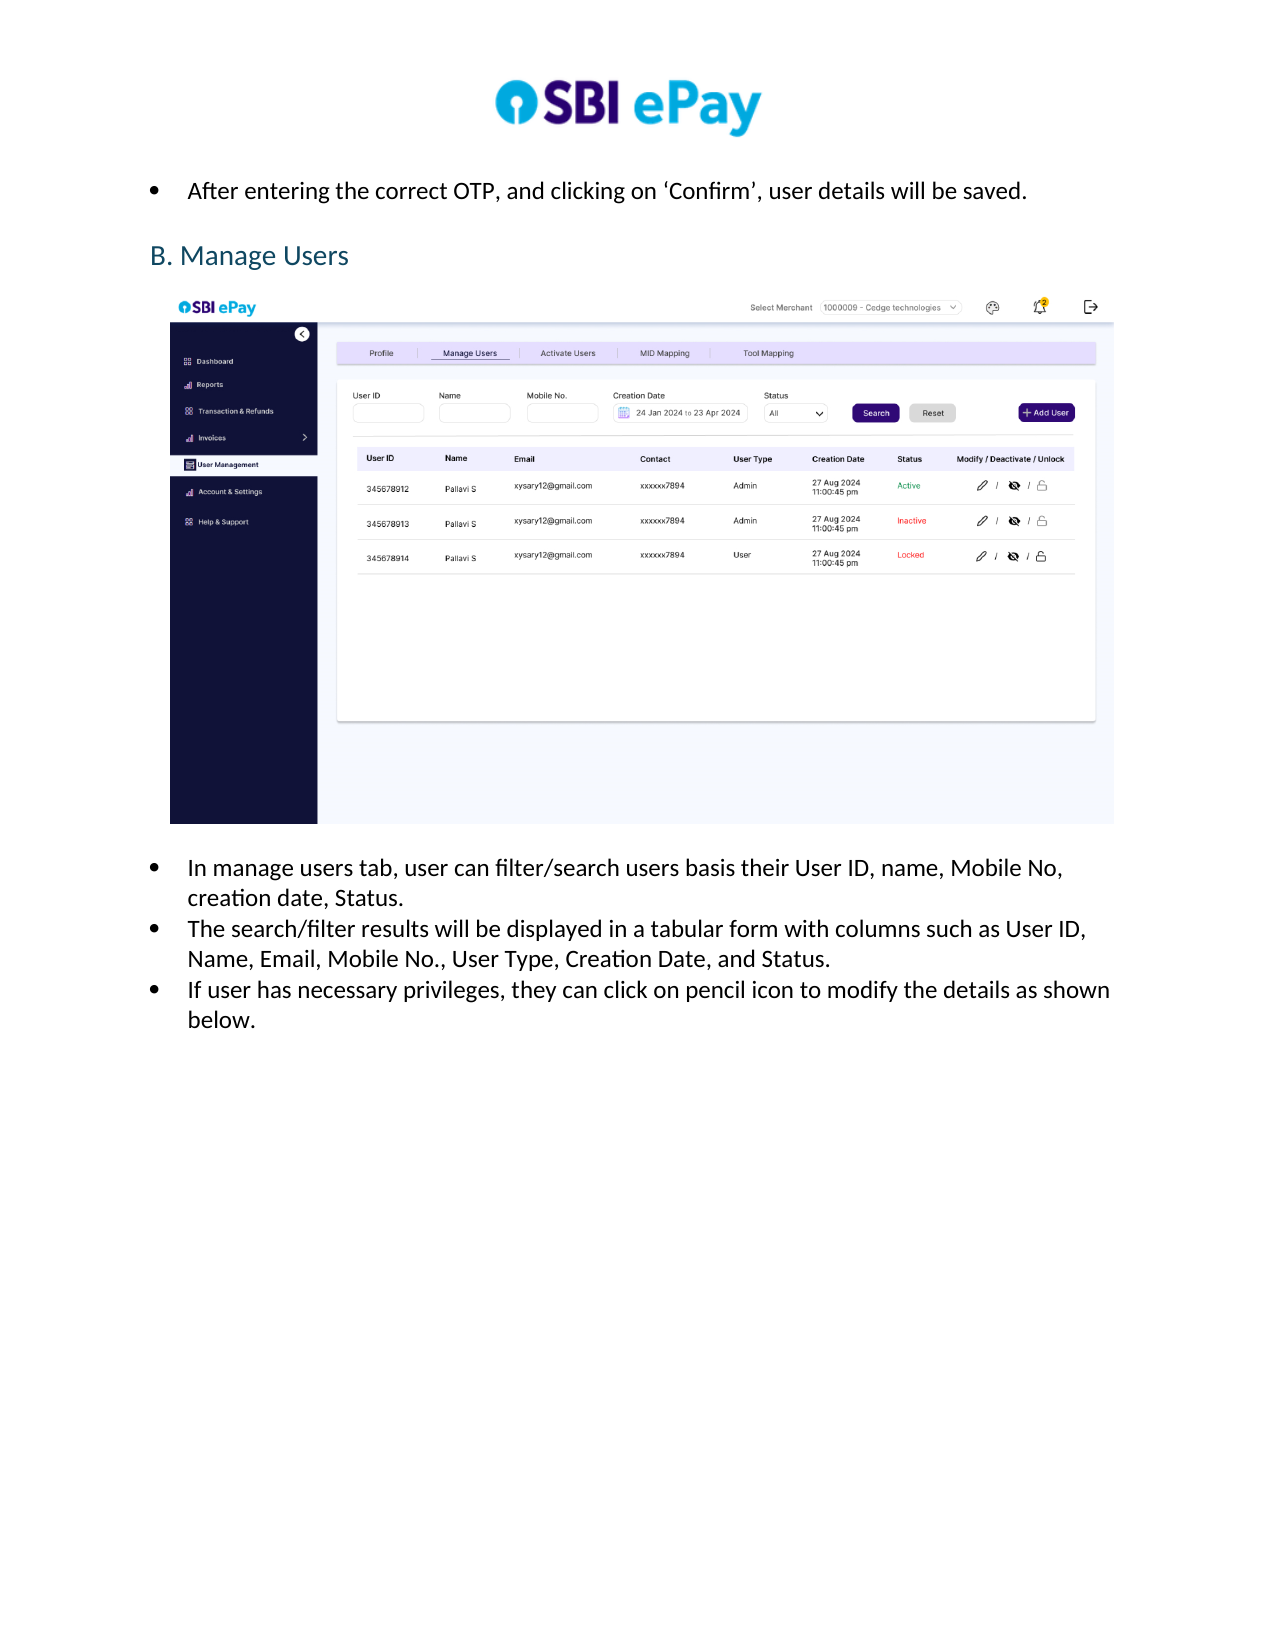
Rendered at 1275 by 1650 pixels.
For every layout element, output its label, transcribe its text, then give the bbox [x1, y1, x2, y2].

picture [150, 294, 1125, 830]
list After entering the correct OTP, and clicking on ‘Confirm’, user details will be saved. [150, 176, 1125, 206]
list The search/filter results will be displayed in a tabular form with columns such as User ID, Name, Email, Mobile No., User Type, Creation Date, and Status. [150, 913, 1125, 974]
list In manage users tab, user can filter/search users basis their User ID, name, Mobile No, creation date, Status. [150, 852, 1125, 913]
list If user has necessary privileges, they can click on pencil icon to modify the details as shown below. [150, 974, 1125, 1035]
text B. Manage Users [150, 237, 1125, 272]
picture [486, 75, 789, 142]
